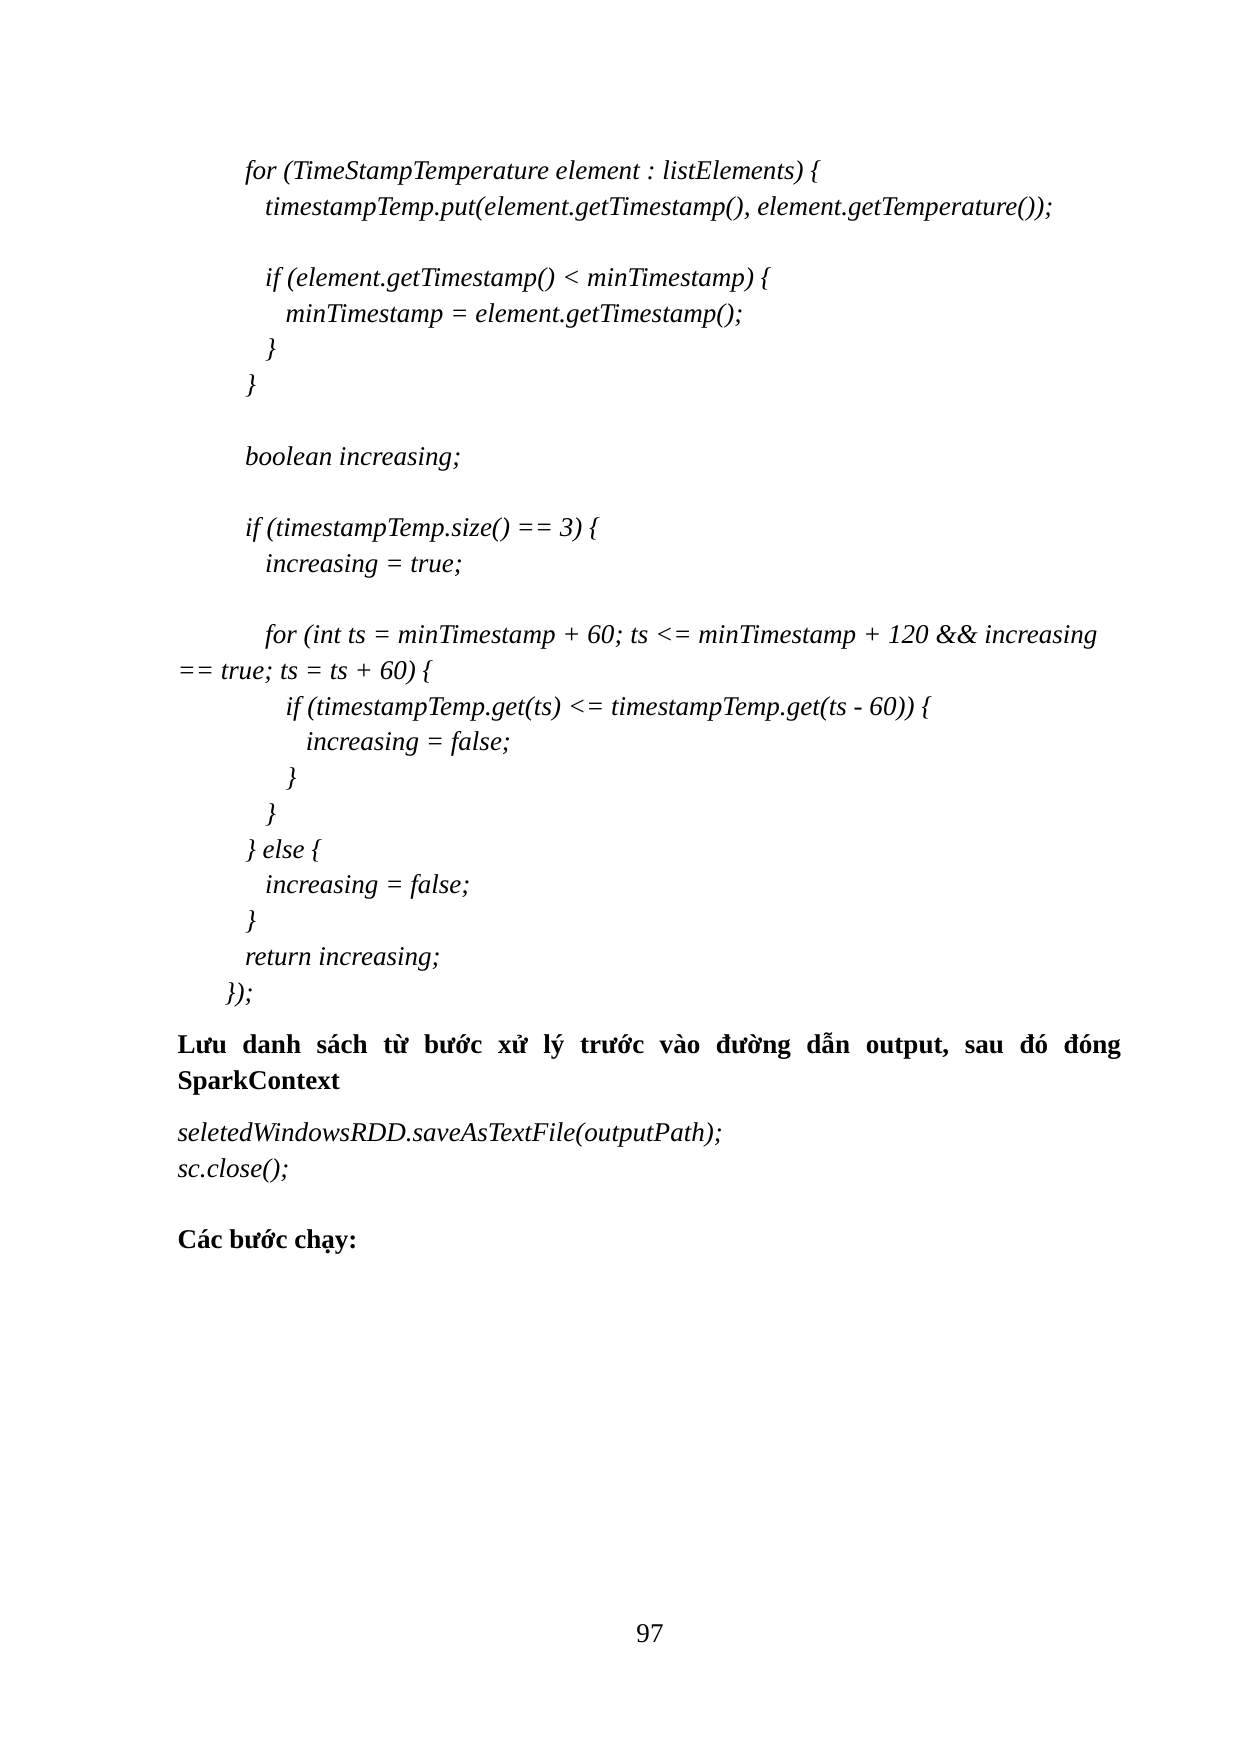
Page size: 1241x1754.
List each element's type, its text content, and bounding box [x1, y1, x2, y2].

text Lưu danh sách từ bước xử lý trước vào đường dẫn output, sau đó đóng SparkContext [177, 1028, 1122, 1095]
list seletedWindowsRDD.saveAsTextFile(outputPath); sc.close(); [177, 1116, 1122, 1183]
list Các bước chạy: [177, 1223, 1122, 1254]
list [177, 118, 1122, 1007]
